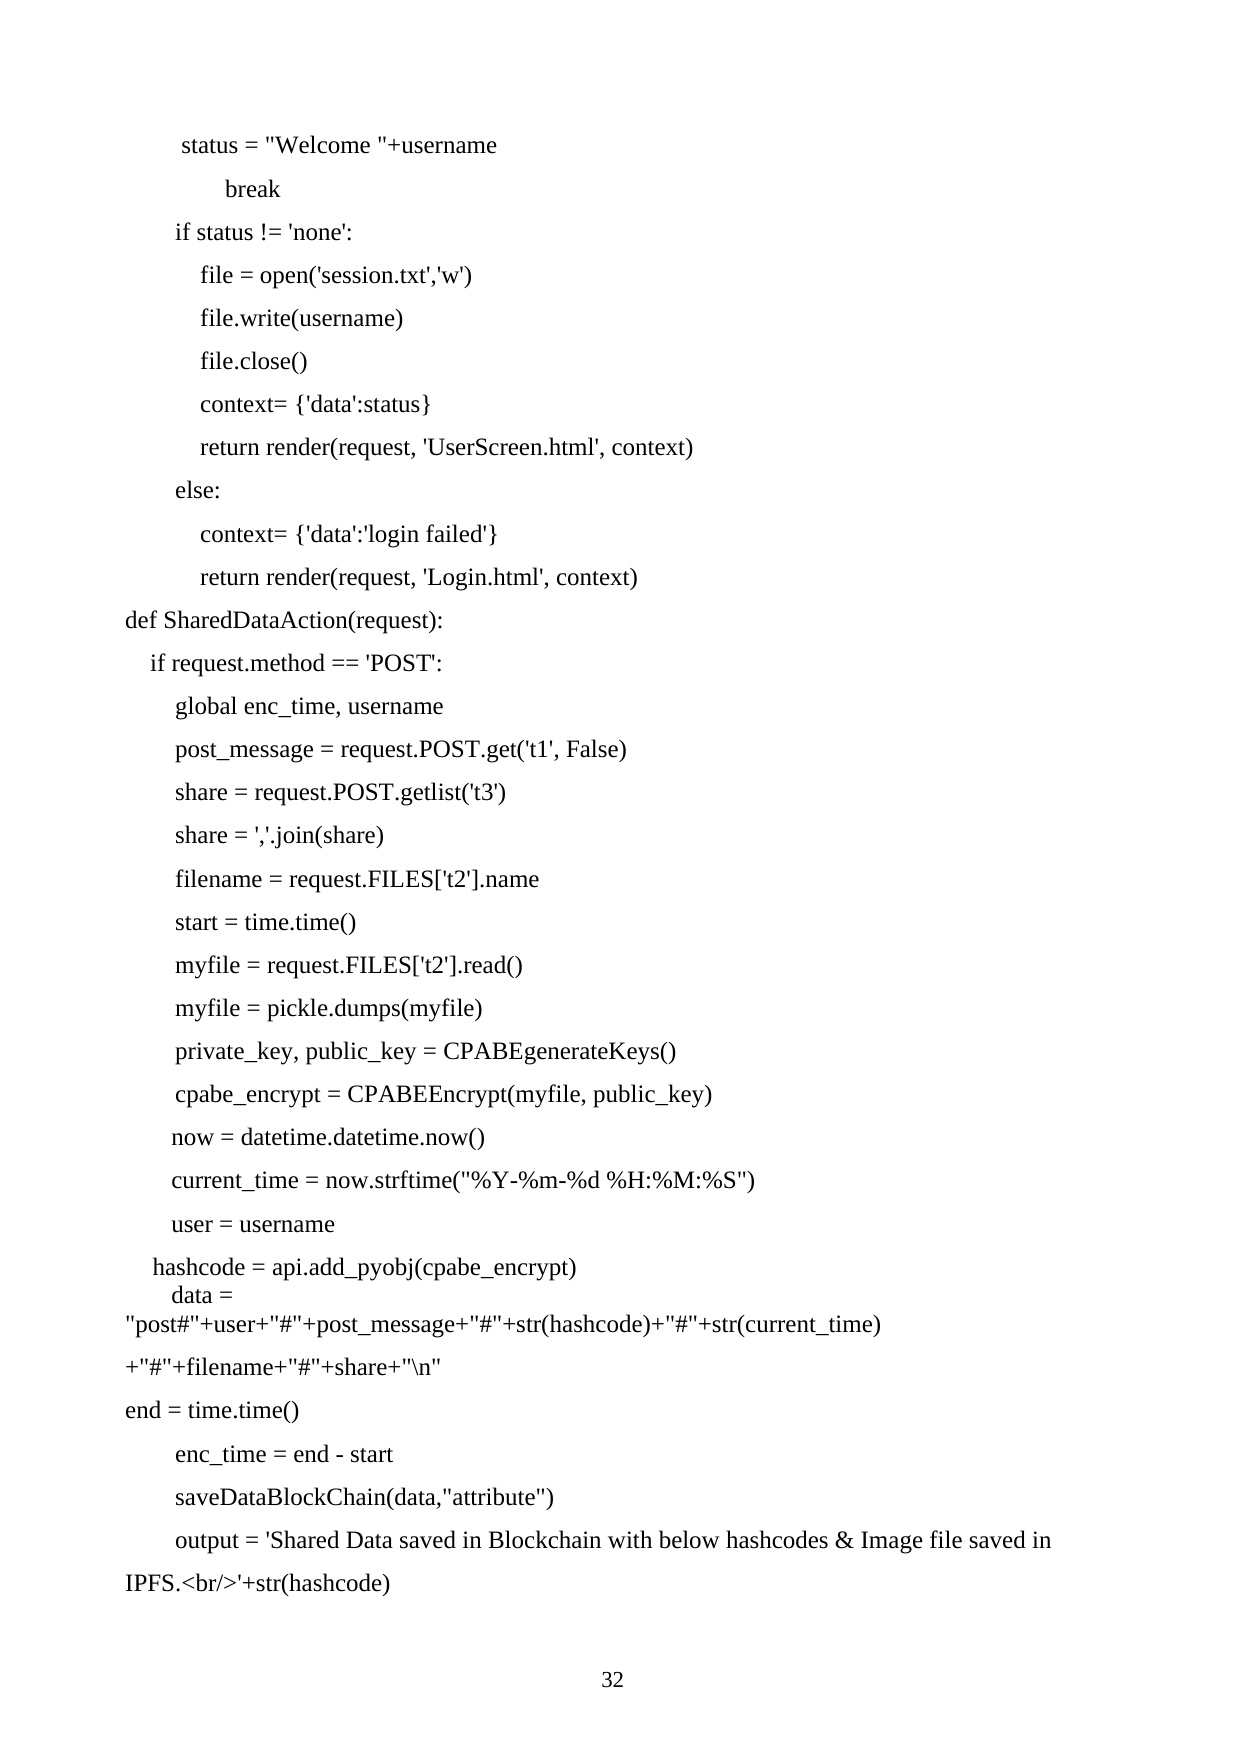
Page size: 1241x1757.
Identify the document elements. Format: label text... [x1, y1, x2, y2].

text now = datetime.datetime.now() [121, 1122, 1141, 1151]
text saveDataBlockChain(data,"attribute") [125, 1482, 1141, 1511]
text enc_time = end - start [125, 1439, 1141, 1467]
text if status != 'none': [125, 217, 1141, 246]
text global enc_time, username [125, 691, 1141, 720]
text context= {'data':status} [125, 389, 1141, 418]
text file.write(username) [125, 303, 1141, 332]
text myfile = request.FILES['t2'].read() [125, 950, 1141, 979]
text else: [125, 476, 1141, 504]
text current_time = now.strftime("%Y-%m-%d %H:%M:%S") [121, 1166, 1141, 1194]
text filename = request.FILES['t2'].name [125, 864, 1141, 892]
text share = ','.join(share) [125, 821, 1141, 849]
text cpabe_encrypt = CPABEEncrypt(myfile, public_key) [125, 1079, 1141, 1108]
text file = open('session.txt','w') [125, 260, 1141, 289]
text context= {'data':'login failed'} [125, 519, 1141, 547]
text hashcode = api.add_pyobj(cpabe_encrypt) [121, 1252, 1141, 1281]
text def SharedDataAction(request): [125, 605, 1141, 634]
text if request.method == 'POST': [125, 648, 1141, 677]
text myfile = pickle.dumps(myfile) [125, 993, 1141, 1022]
text post_message = request.POST.get('t1', False) [125, 734, 1141, 763]
text output = 'Shared Data saved in Blockchain with below hashcodes & Image file saved in IPFS.<br/>'+str(hashcode) [125, 1525, 1141, 1597]
text status = "Welcome "+username [125, 131, 1141, 159]
text private_key, public_key = CPABEgenerateKeys() [125, 1036, 1141, 1065]
text data = [121, 1281, 1141, 1309]
text end = time.time() [125, 1396, 1141, 1424]
text share = request.POST.getlist('t3') [125, 777, 1141, 806]
text "post#"+user+"#"+post_message+"#"+str(hashcode)+"#"+str(current_time)+"#"+filename+"#"+share+"\n" [125, 1309, 1141, 1381]
text start = time.time() [125, 907, 1141, 936]
text file.close() [125, 346, 1141, 375]
text break [125, 174, 1141, 202]
text return render(request, 'UserScreen.html', context) [125, 432, 1141, 461]
text user = username [121, 1209, 1141, 1237]
text return render(request, 'Login.html', context) [125, 562, 1141, 591]
